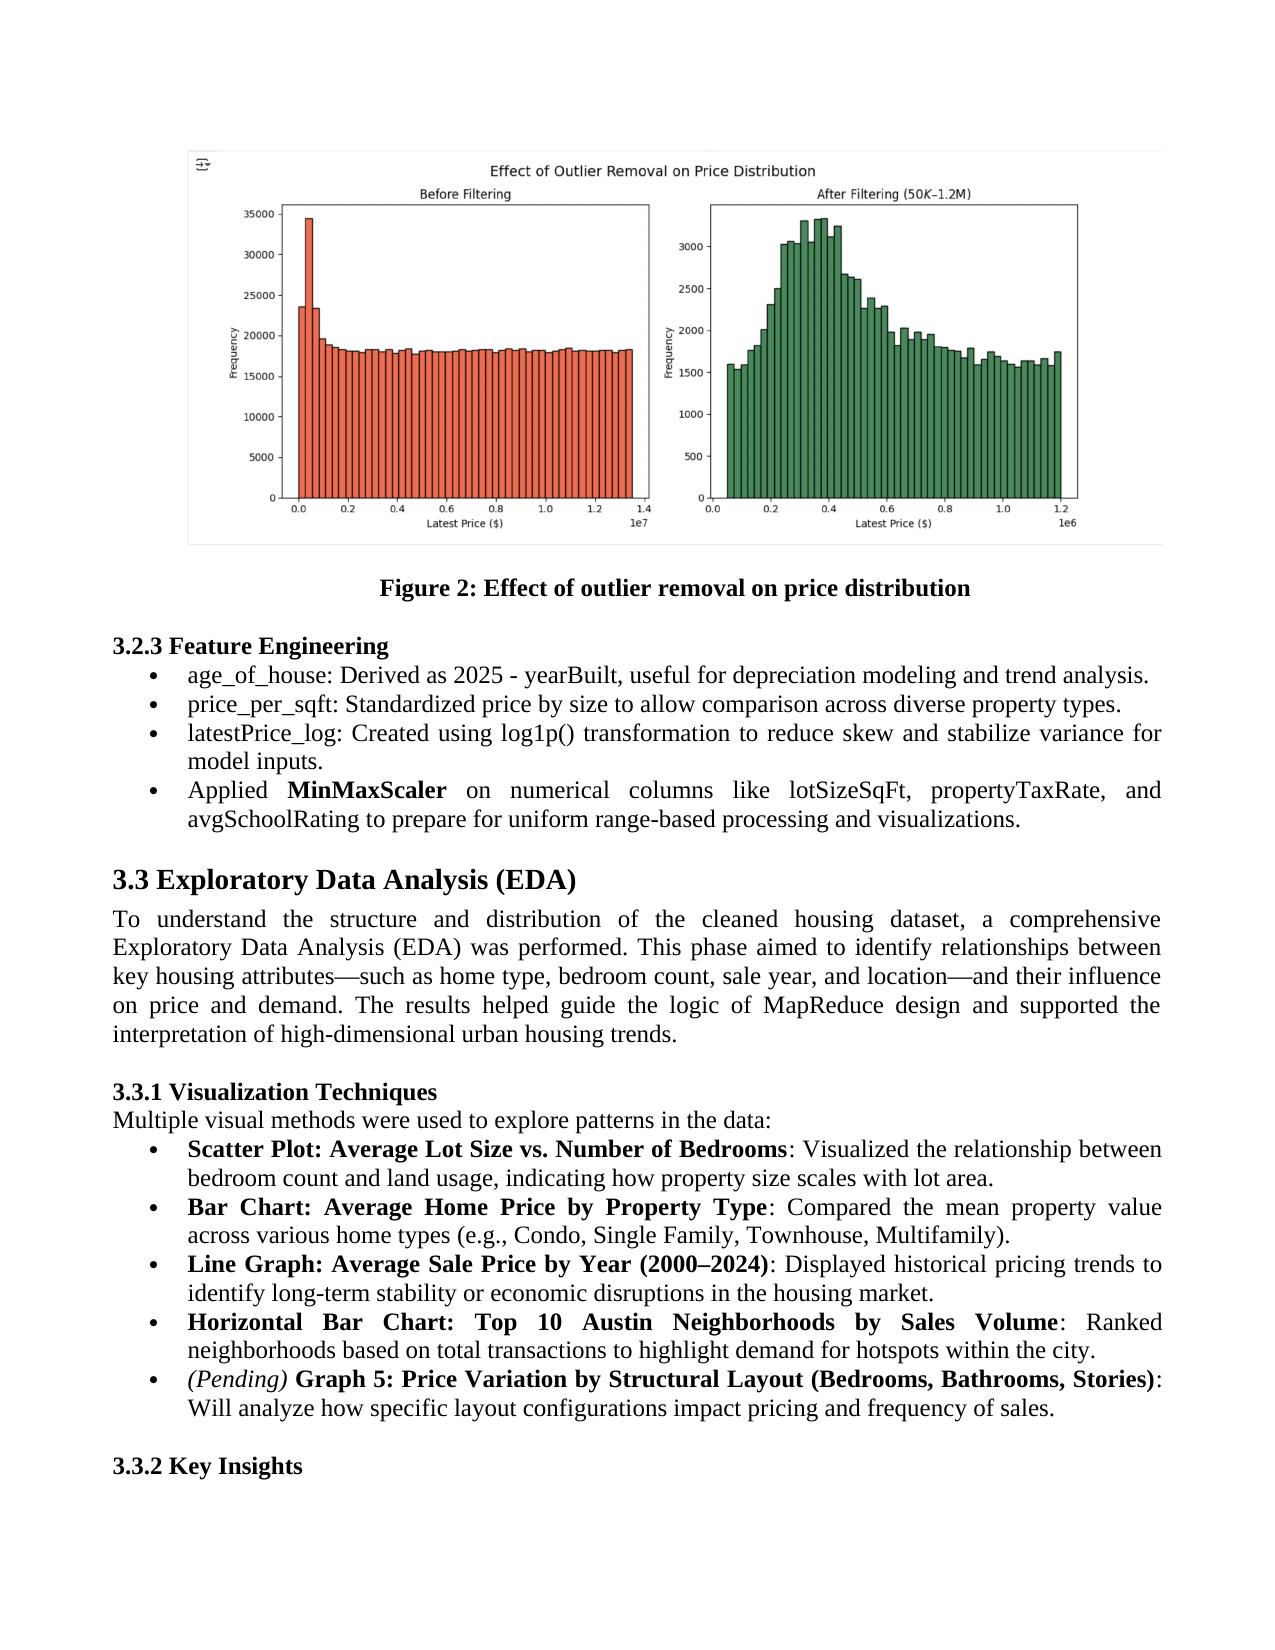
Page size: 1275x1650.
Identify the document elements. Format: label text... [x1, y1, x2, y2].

text Figure 2: Effect of outlier removal on price distribution [187, 573, 1162, 602]
list Line Graph: Average Sale Price by Year (2000–2024): Displayed historical pricing trends to identify long-term stability or economic disruptions in the housing market. [150, 1249, 1162, 1307]
list price_per_sqft: Standardized price by size to allow comparison across diverse property types. [150, 689, 1162, 718]
list latestPrice_log: Created using log1p() transformation to reduce skew and stabilize variance for model inputs. [150, 718, 1162, 775]
text 3.3.2 Key Insights [112, 1451, 1162, 1479]
list Applied MinMaxScaler on numerical columns like lotSizeSqFt, propertyTaxRate, and avgSchoolRating to prepare for uniform range-based processing and visualizations. [150, 775, 1162, 833]
picture [187, 150, 1163, 545]
text To understand the structure and distribution of the cleaned housing dataset, a comprehensive Exploratory Data Analysis (EDA) was performed. This phase aimed to identify relationships between key housing attributes—such as home type, bedroom count, sale year, and location—and their influence on price and demand. The results helped guide the logic of MapReduce design and supported the interpretation of high-dimensional urban housing trends. [112, 904, 1162, 1047]
text Multiple visual methods were used to explore patterns in the data: [112, 1105, 1162, 1134]
subtitle 3.3 Exploratory Data Analysis (EDA) [112, 862, 1162, 895]
list Horizontal Bar Chart: Top 10 Austin Neighborhoods by Sales Volume: Ranked neighborhoods based on total transactions to highlight demand for hotspots within the city. [150, 1307, 1162, 1364]
list age_of_house: Derived as 2025 - yearBuilt, useful for depreciation modeling and trend analysis. [150, 660, 1162, 689]
list Scatter Plot: Average Lot Size vs. Number of Bedrooms: Visualized the relationship between bedroom count and land usage, indicating how property size scales with lot area. [150, 1134, 1162, 1192]
text 3.3.1 Visualization Techniques [112, 1077, 1162, 1105]
text 3.2.3 Feature Engineering [112, 631, 1162, 660]
list Bar Chart: Average Home Price by Property Type: Compared the mean property value across various home types (e.g., Condo, Single Family, Townhouse, Multifamily). [150, 1192, 1162, 1249]
list (Pending) Graph 5: Price Variation by Structural Layout (Bedrooms, Bathrooms, Stories): Will analyze how specific layout configurations impact pricing and frequency of sales. [150, 1364, 1162, 1422]
